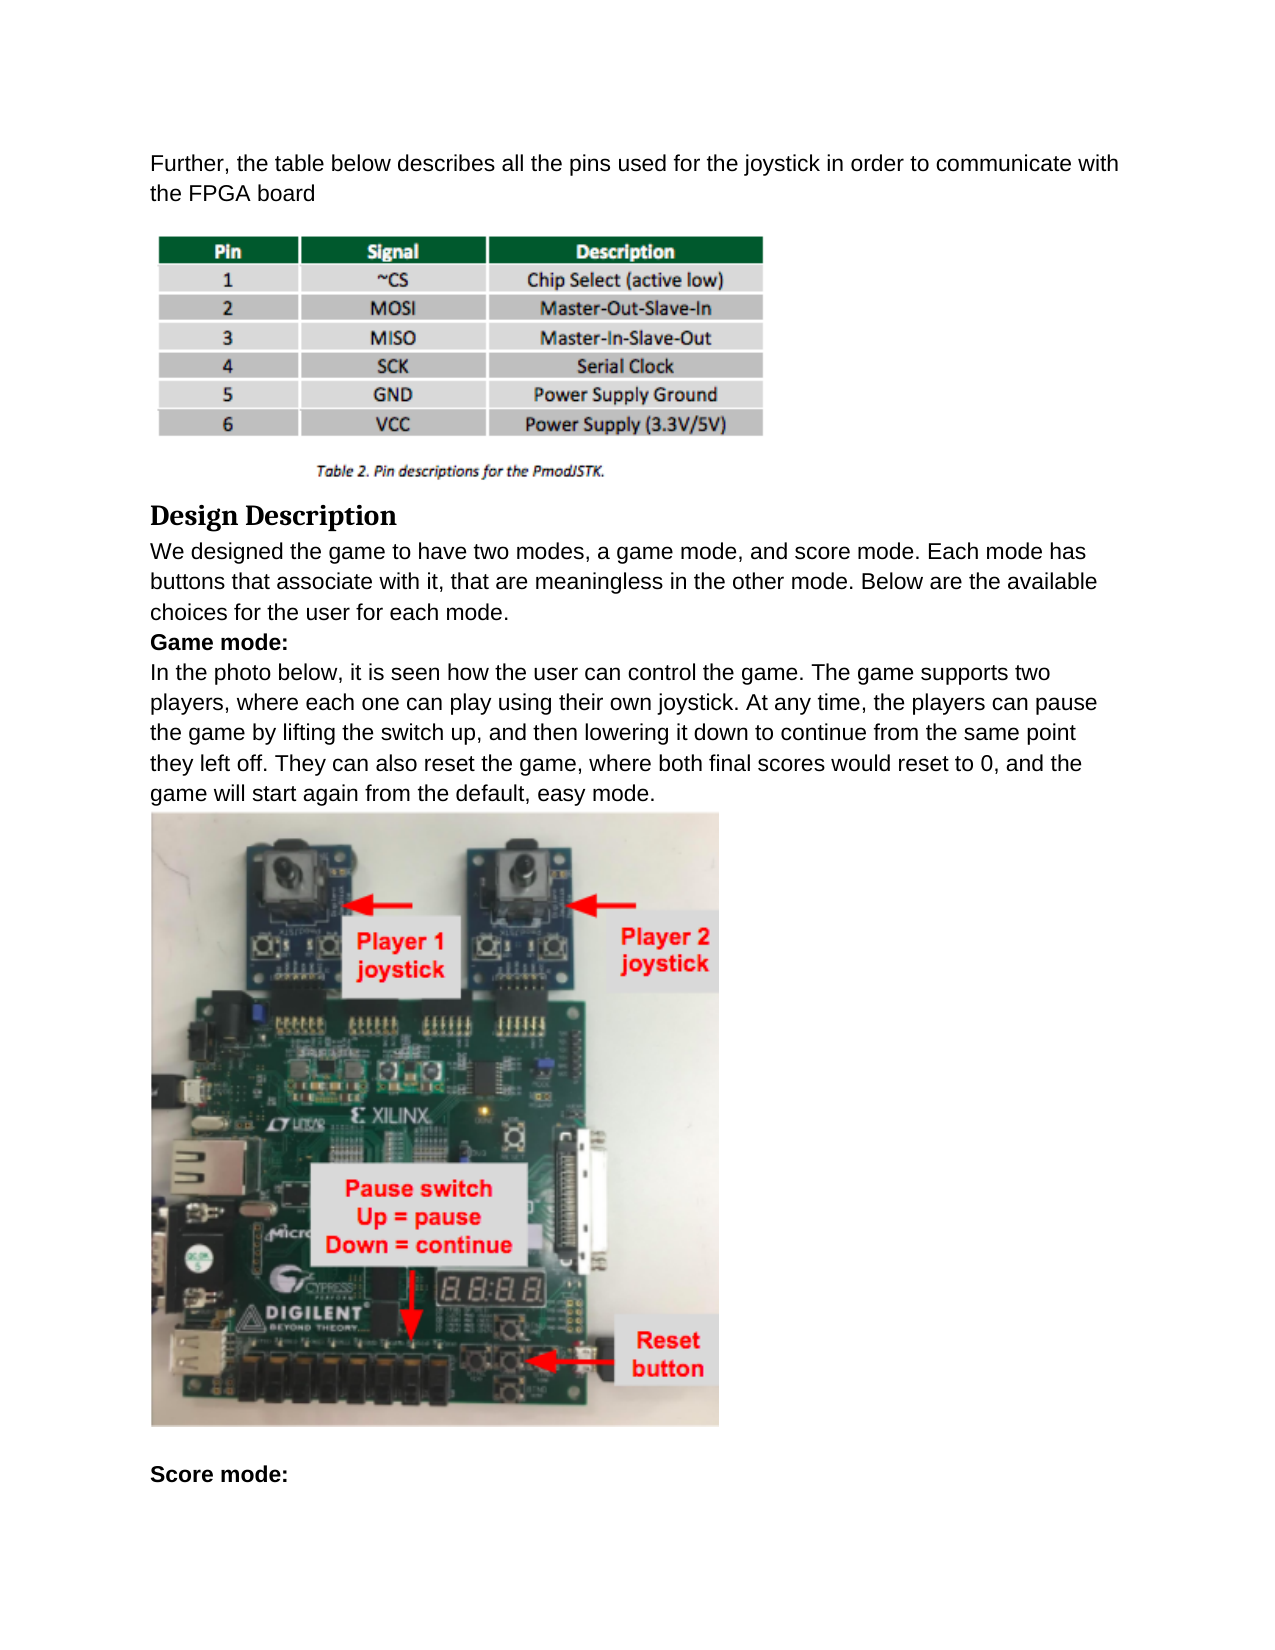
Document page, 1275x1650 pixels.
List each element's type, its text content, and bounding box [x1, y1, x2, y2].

text Game mode: [150, 629, 1125, 655]
picture [153, 229, 771, 491]
text Further, the table below describes all the pins used for the joystick in order to communicate with the FPGA board [150, 150, 1125, 207]
text In the photo below, it is seen how the user can control the game. The game supports two players, where each one can play using their own joystick. At any time, the players can pause the game by lifting the switch up, and then lowering it down to continue from the same point they left off. They can also reset the game, where both final scores would reset to 0, and the game will start again from the default, easy mode. [150, 659, 1125, 806]
text Score mode: [150, 1461, 1125, 1487]
text We designed the game to have two modes, a game mode, and score mode. Each mode has buttons that associate with it, that are meaningless in the other mode. Below are the available choices for the user for each mode. [150, 538, 1125, 625]
picture [150, 810, 719, 1427]
